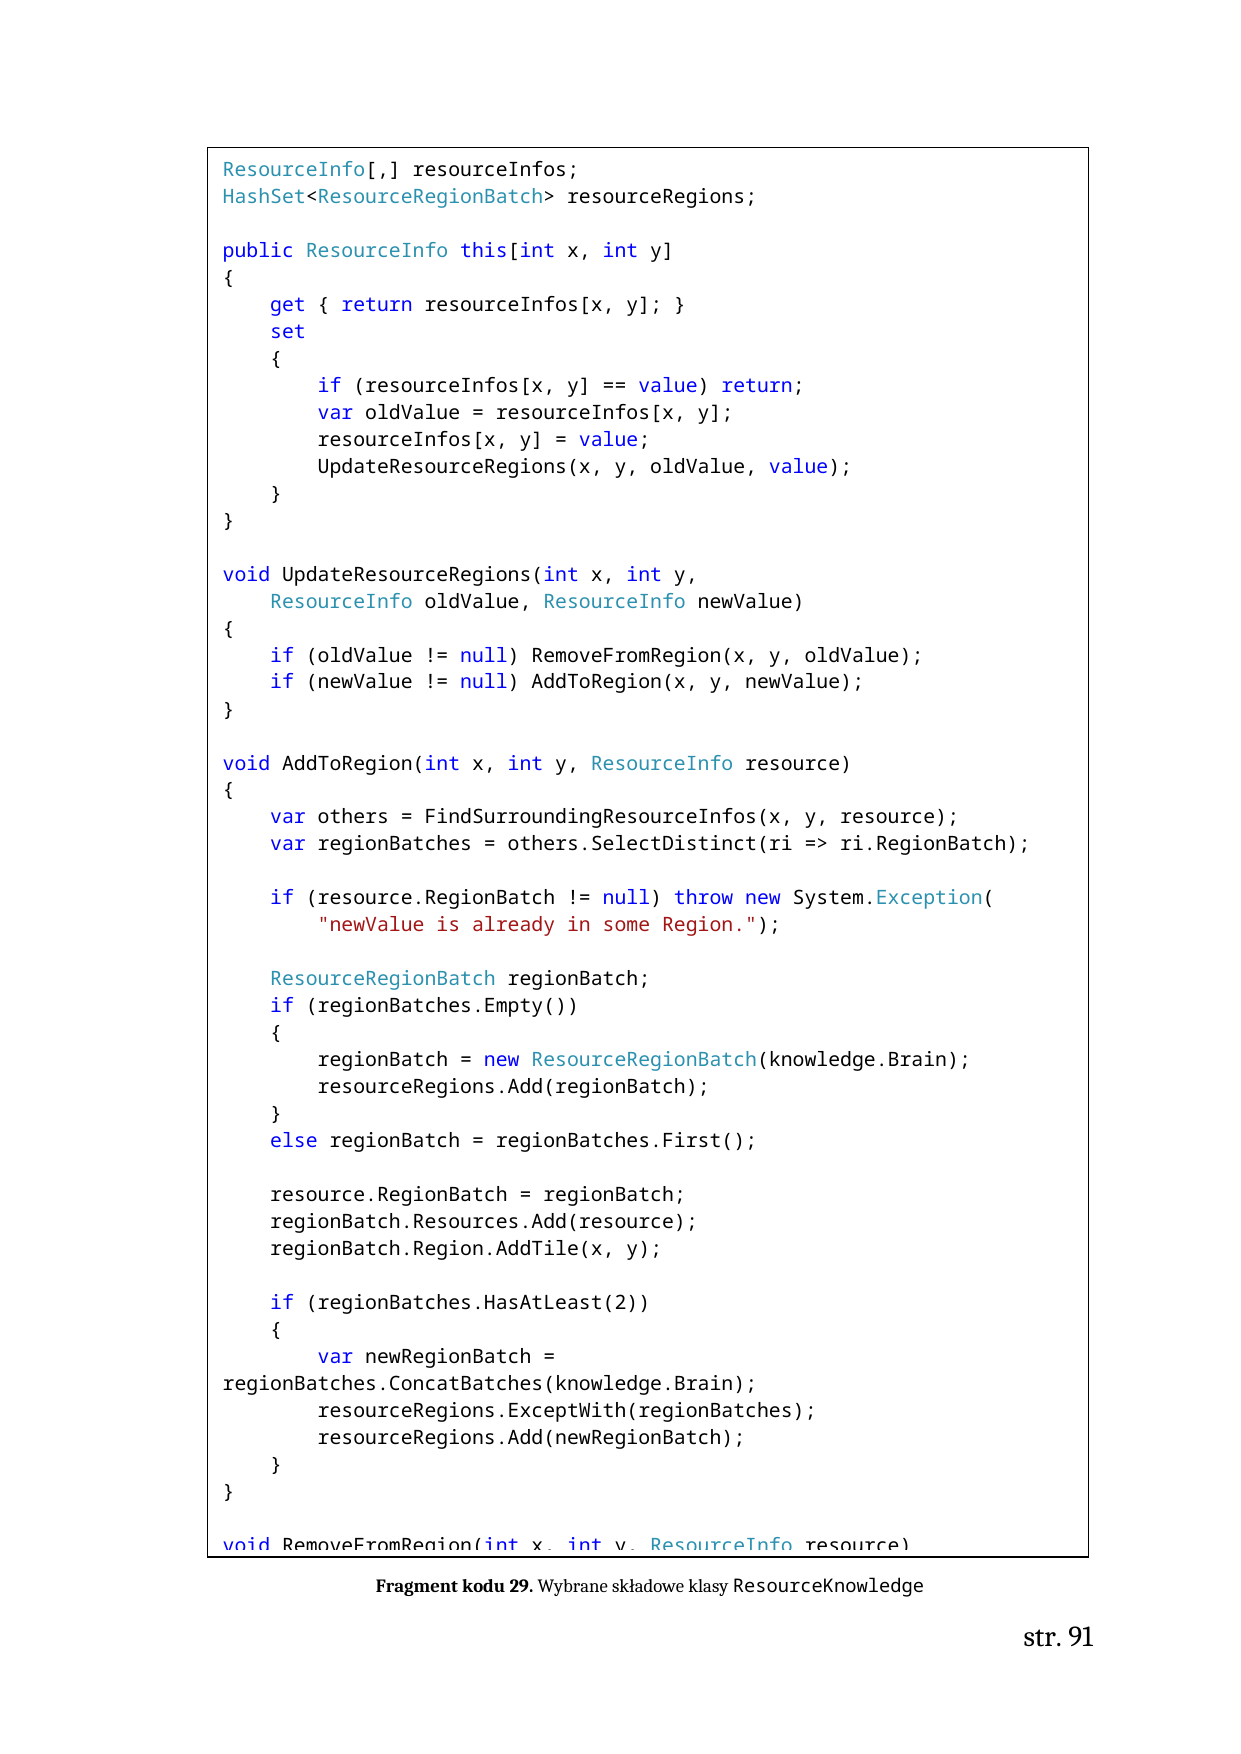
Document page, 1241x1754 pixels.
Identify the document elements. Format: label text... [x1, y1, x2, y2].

text Fragment kodu 29. Wybrane składowe klasy ResourceKnowledge [207, 1573, 1092, 1598]
